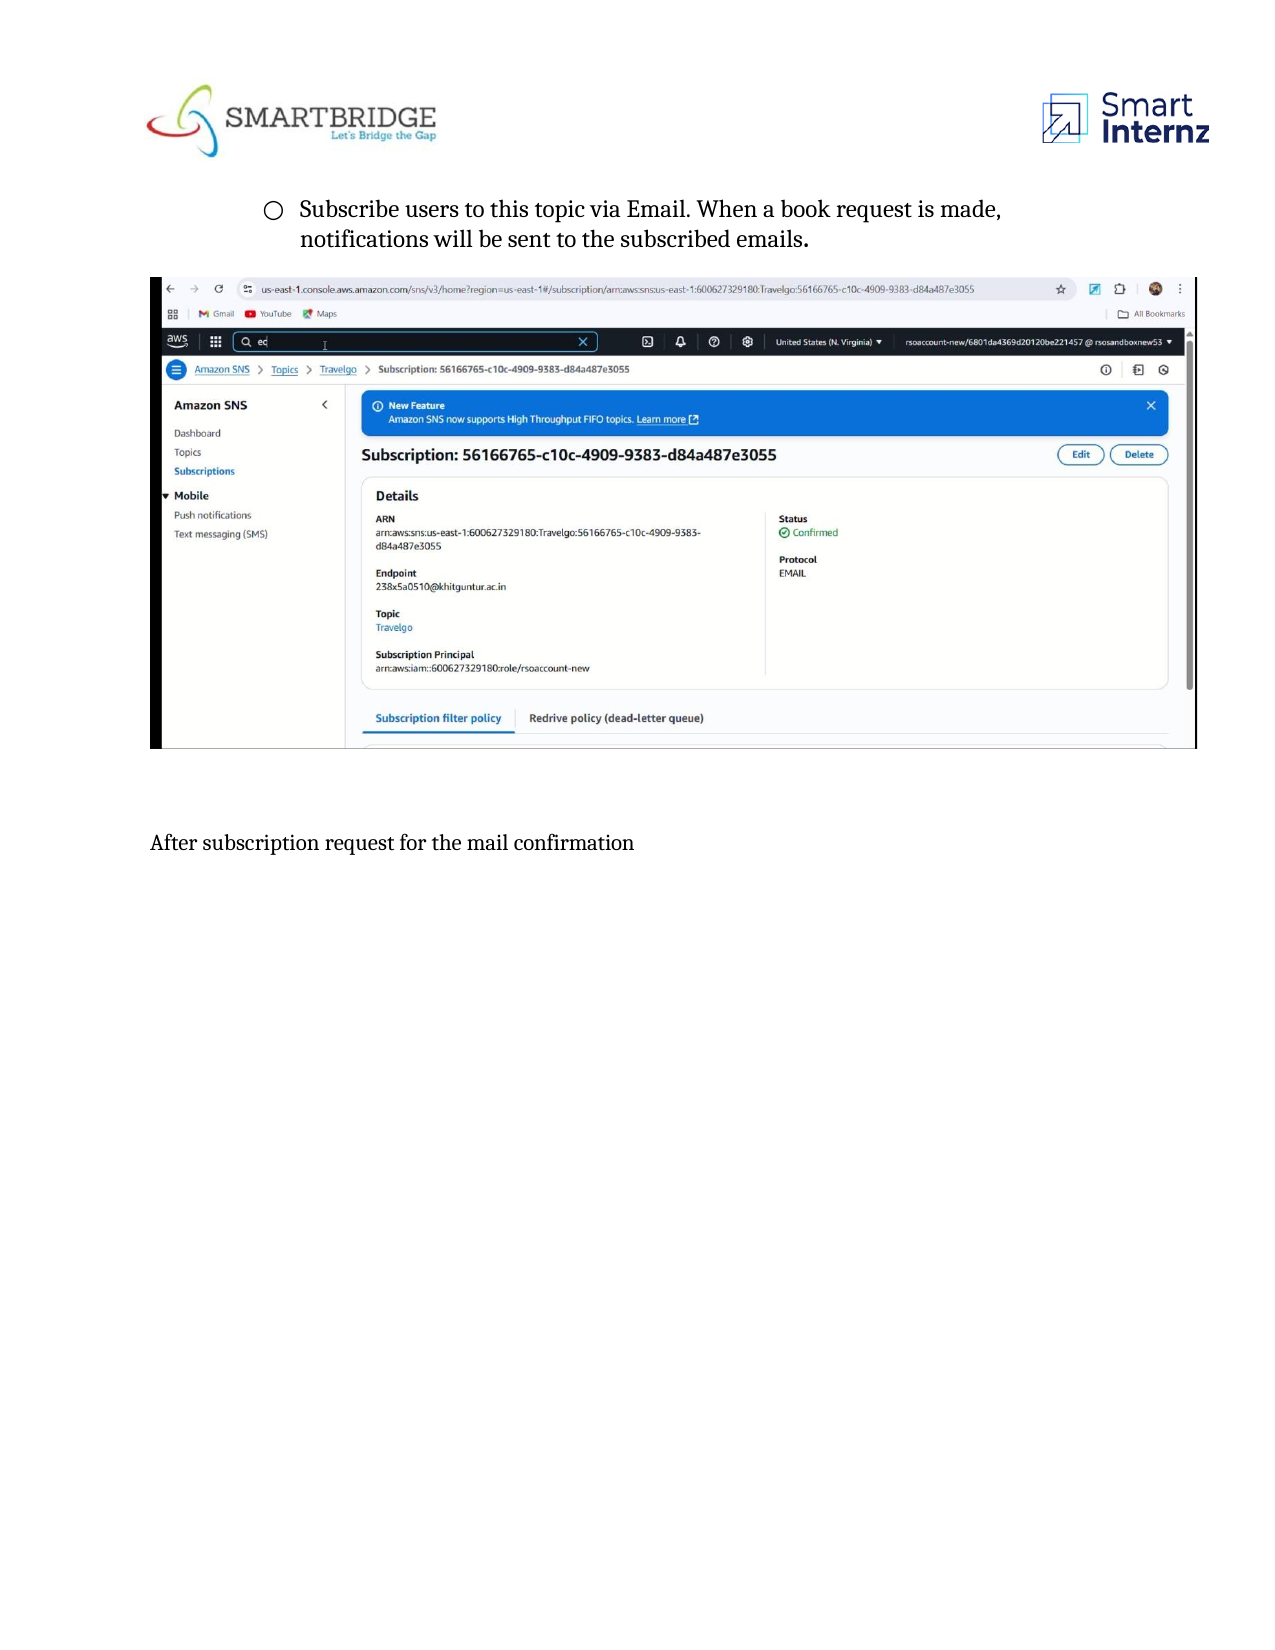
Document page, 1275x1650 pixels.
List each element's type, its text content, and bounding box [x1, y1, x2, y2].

picture [143, 78, 439, 161]
text After subscription request for the mail confirmation [150, 830, 1275, 857]
picture [1042, 92, 1209, 143]
list Subscribe users to this topic via Email. When a book request is made, notifications will be sent to the subscribed emails. [262, 191, 1030, 253]
picture [150, 277, 1198, 749]
